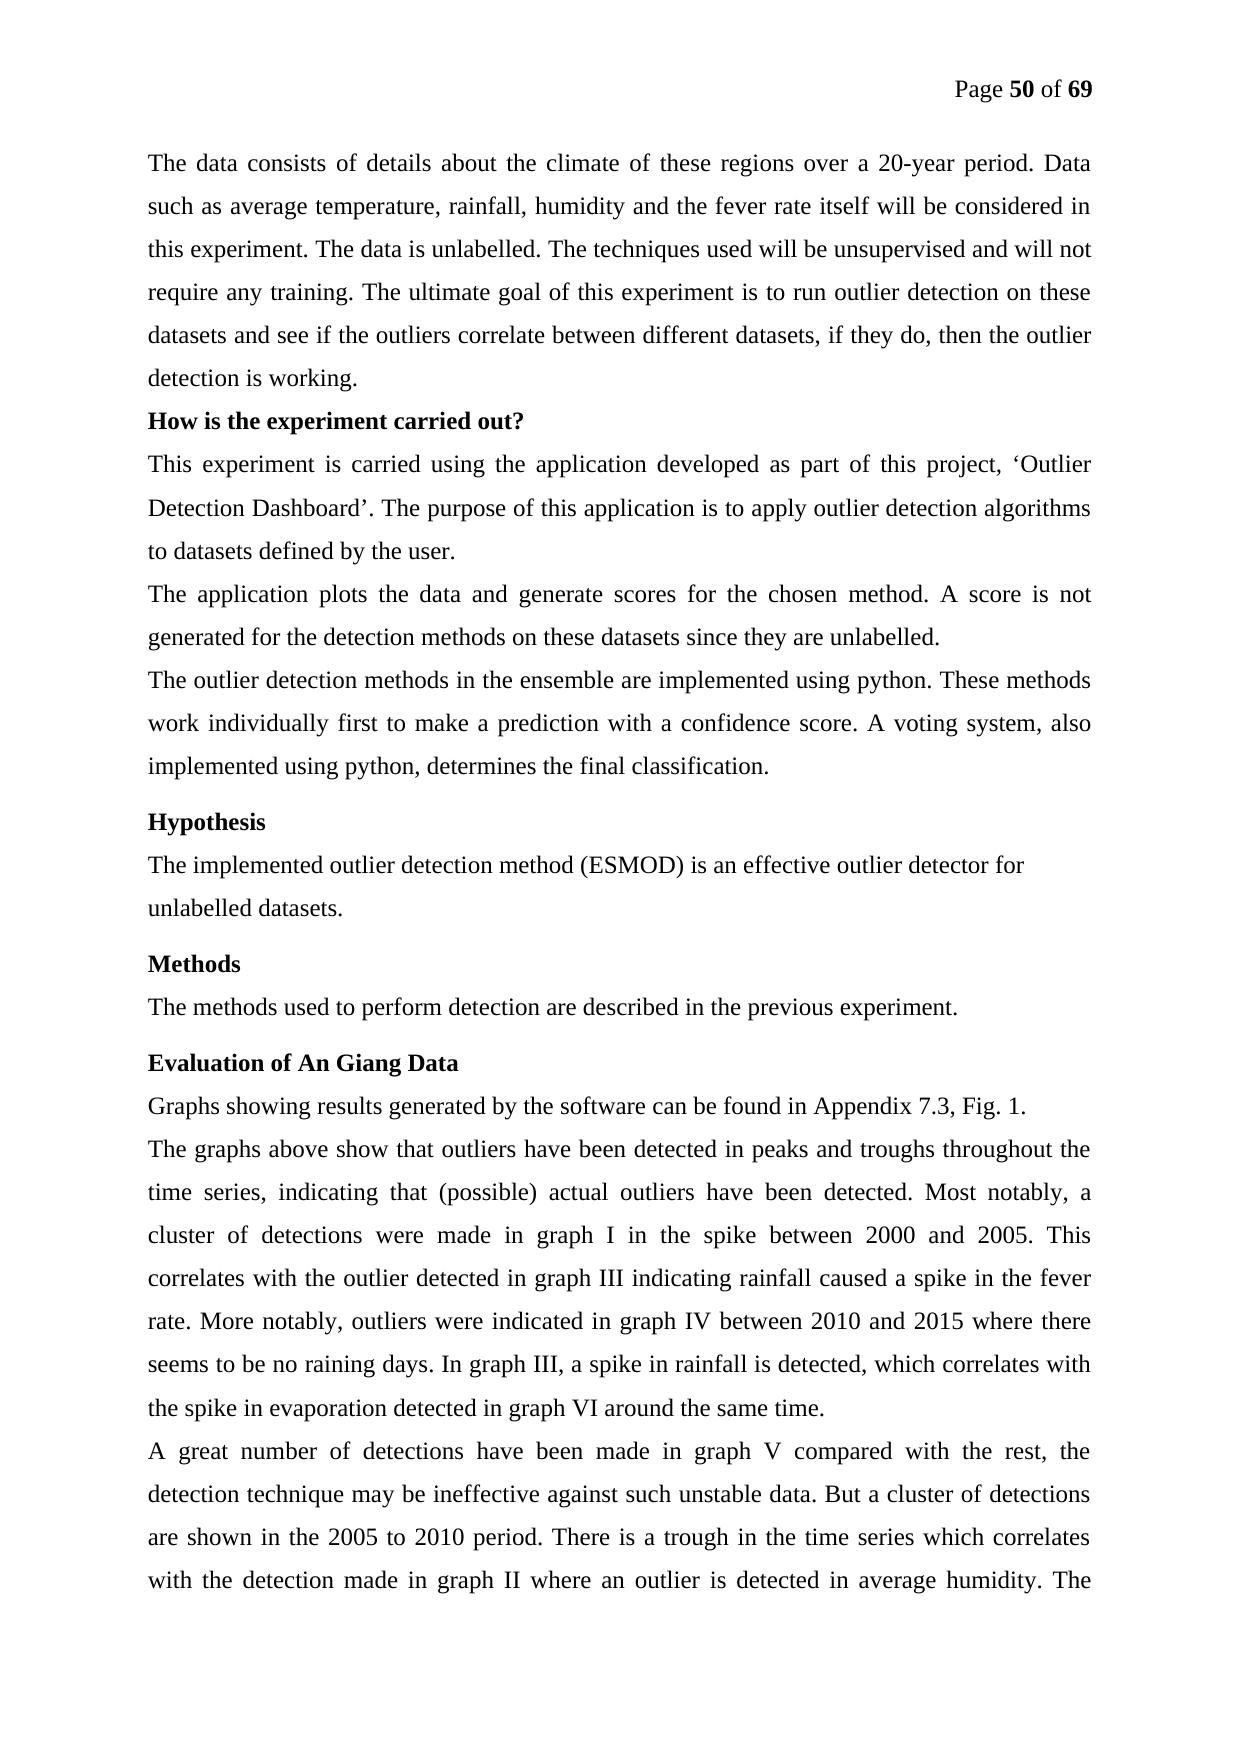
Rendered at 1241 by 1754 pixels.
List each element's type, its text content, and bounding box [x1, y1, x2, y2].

text Methods [148, 949, 1092, 978]
text The implemented outlier detection method (ESMOD) is an effective outlier detector for unlabelled datasets. [148, 850, 1092, 922]
text Evaluation of An Giang Data [148, 1048, 1092, 1076]
text How is the experiment carried out? [148, 406, 1092, 435]
text This experiment is carried using the application developed as part of this project, ‘Outlier Detection Dashboard’. The purpose of this application is to apply outlier detection algorithms to datasets defined by the user. [148, 449, 1092, 564]
text The methods used to perform detection are described in the previous experiment. [148, 992, 1092, 1021]
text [148, 1436, 1092, 1594]
text The data consists of details about the climate of these regions over a 20-year period. Data such as average temperature, rainfall, humidity and the fever rate itself will be considered in this experiment. The data is unlabelled. The techniques used will be unsupervised and will not require any training. The ultimate goal of this experiment is to run outlier detection on these datasets and see if the outliers correlate between different datasets, if they do, then the outlier detection is working. [148, 148, 1092, 392]
text The outlier detection methods in the ensemble are implemented using python. These methods work individually first to make a prediction with a confidence score. A voting system, also implemented using python, determines the final classification. [148, 665, 1092, 780]
text The graphs above show that outliers have been detected in peaks and troughs throughout the time series, indicating that (possible) actual outliers have been detected. Most notably, a cluster of detections were made in graph I in the spike between 2000 and 2005. This correlates with the outlier detected in graph III indicating rainfall caused a spike in the fever rate. More notably, outliers were indicated in graph IV between 2010 and 2015 where there seems to be no raining days. In graph III, a spike in rainfall is detected, which correlates with the spike in evaporation detected in graph VI around the same time. [148, 1134, 1092, 1421]
text Graphs showing results generated by the software can be found in Appendix 7.3, Fig. 1. [148, 1091, 1092, 1119]
text Hypothesis [148, 807, 1092, 836]
text The application plots the data and generate scores for the chosen method. A score is not generated for the detection methods on these datasets since they are unlabelled. [148, 579, 1092, 651]
